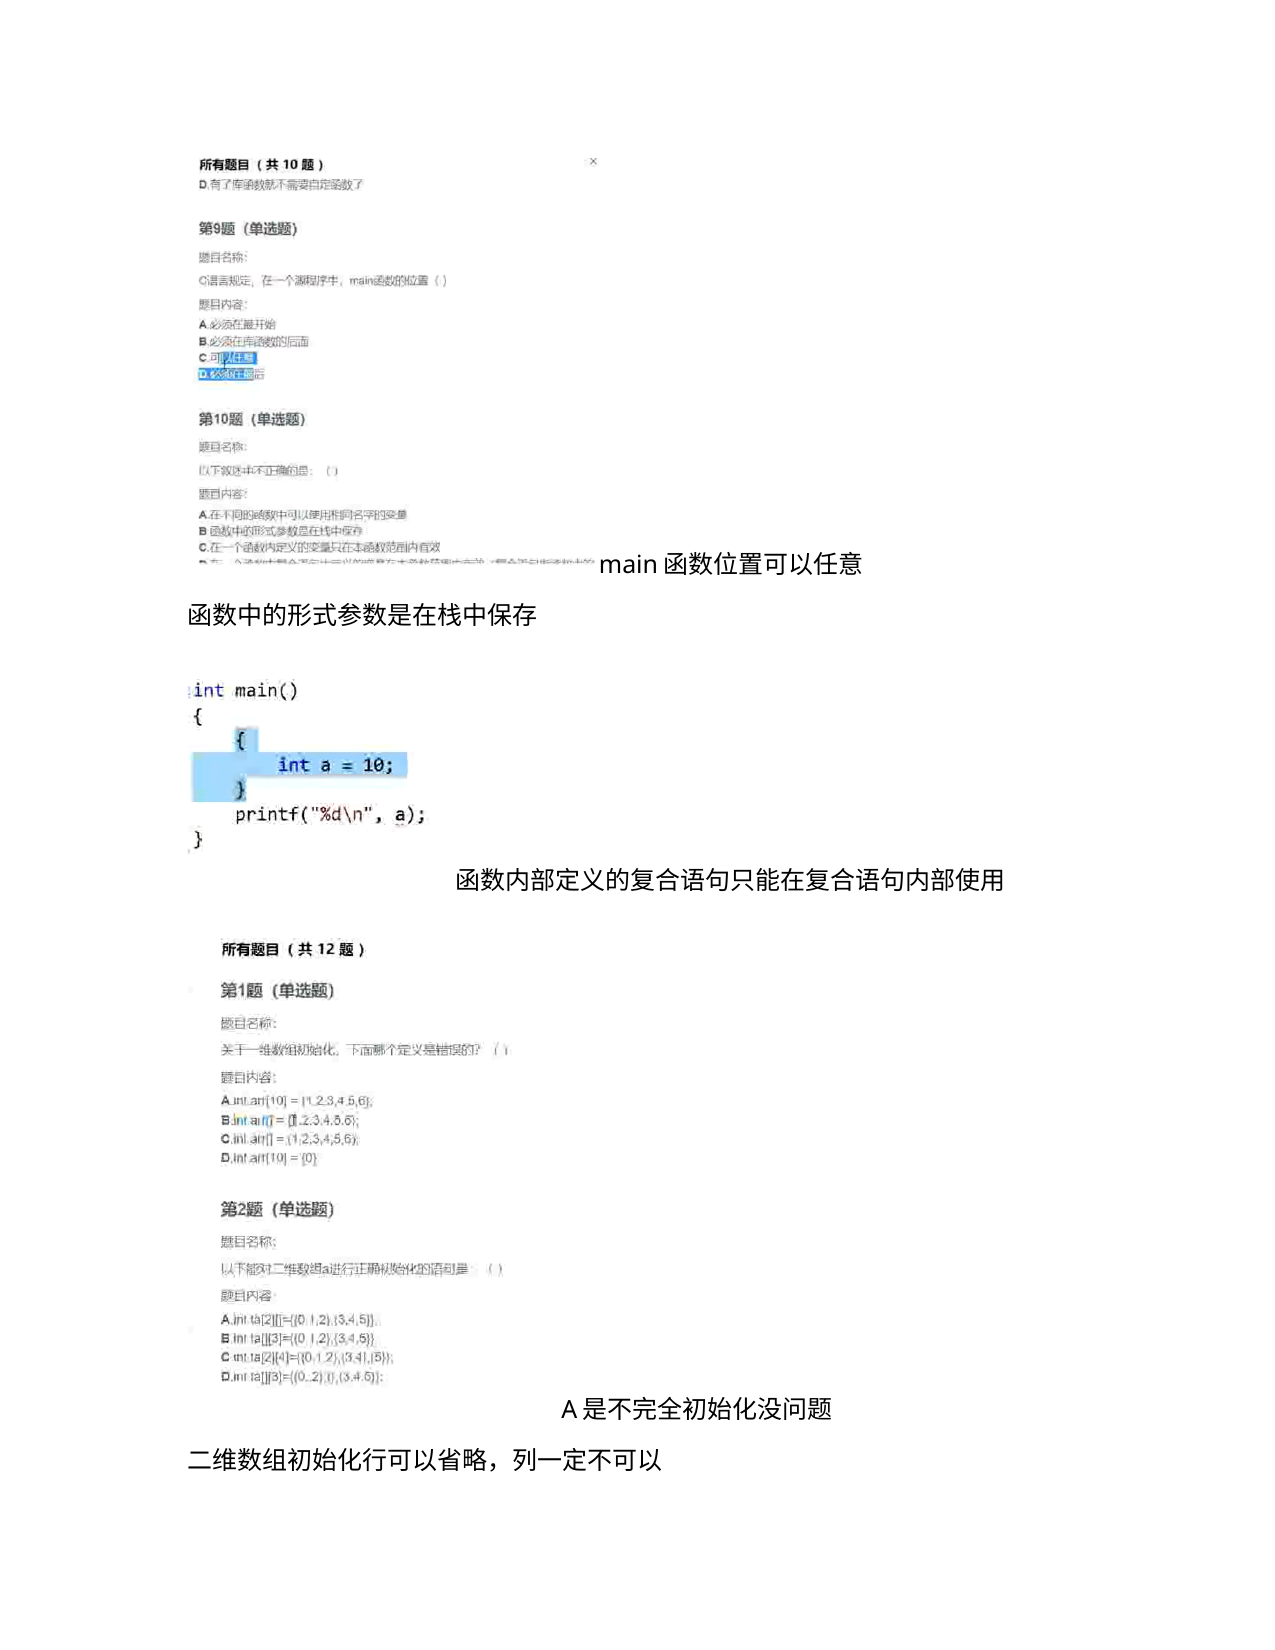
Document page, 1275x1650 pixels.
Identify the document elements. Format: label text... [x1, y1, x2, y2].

picture [187, 158, 599, 573]
list 二维数组初始化行可以省略，列一定不可以 [187, 1426, 1087, 1491]
picture [187, 938, 562, 1419]
list 函数中的形式参数是在栈中保存 [187, 581, 1087, 646]
picture [187, 678, 456, 880]
